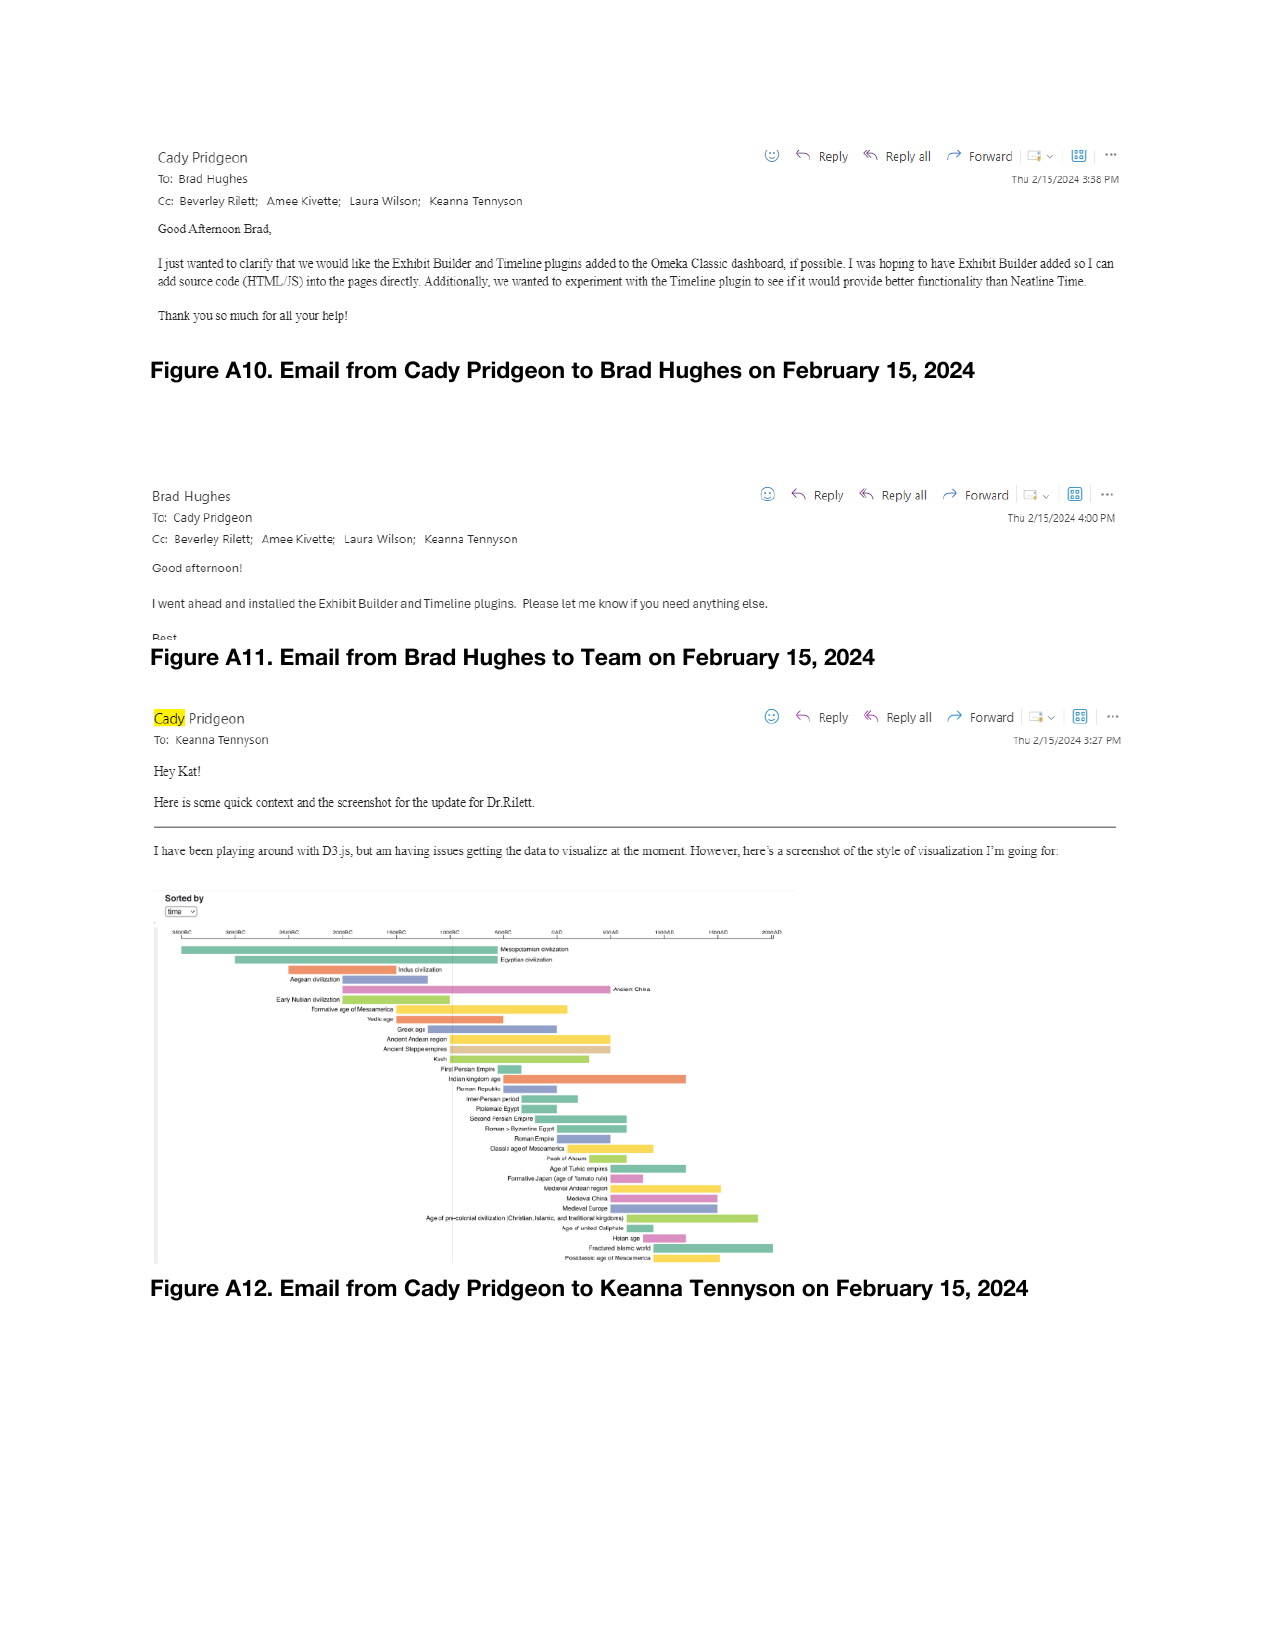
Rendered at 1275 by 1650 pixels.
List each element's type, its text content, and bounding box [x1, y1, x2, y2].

picture [150, 150, 1125, 340]
text Figure A12. Email from Cady Pridgeon to Keanna Tennyson on February 15, 2024 [150, 1274, 1125, 1303]
text Figure A11. Email from Brad Hughes to Team on February 15, 2024 [150, 640, 1125, 672]
picture [150, 485, 1125, 640]
text Figure A10. Email from Cady Pridgeon to Brad Hughes on February 15, 2024 [150, 356, 1125, 385]
picture [150, 709, 1125, 1271]
